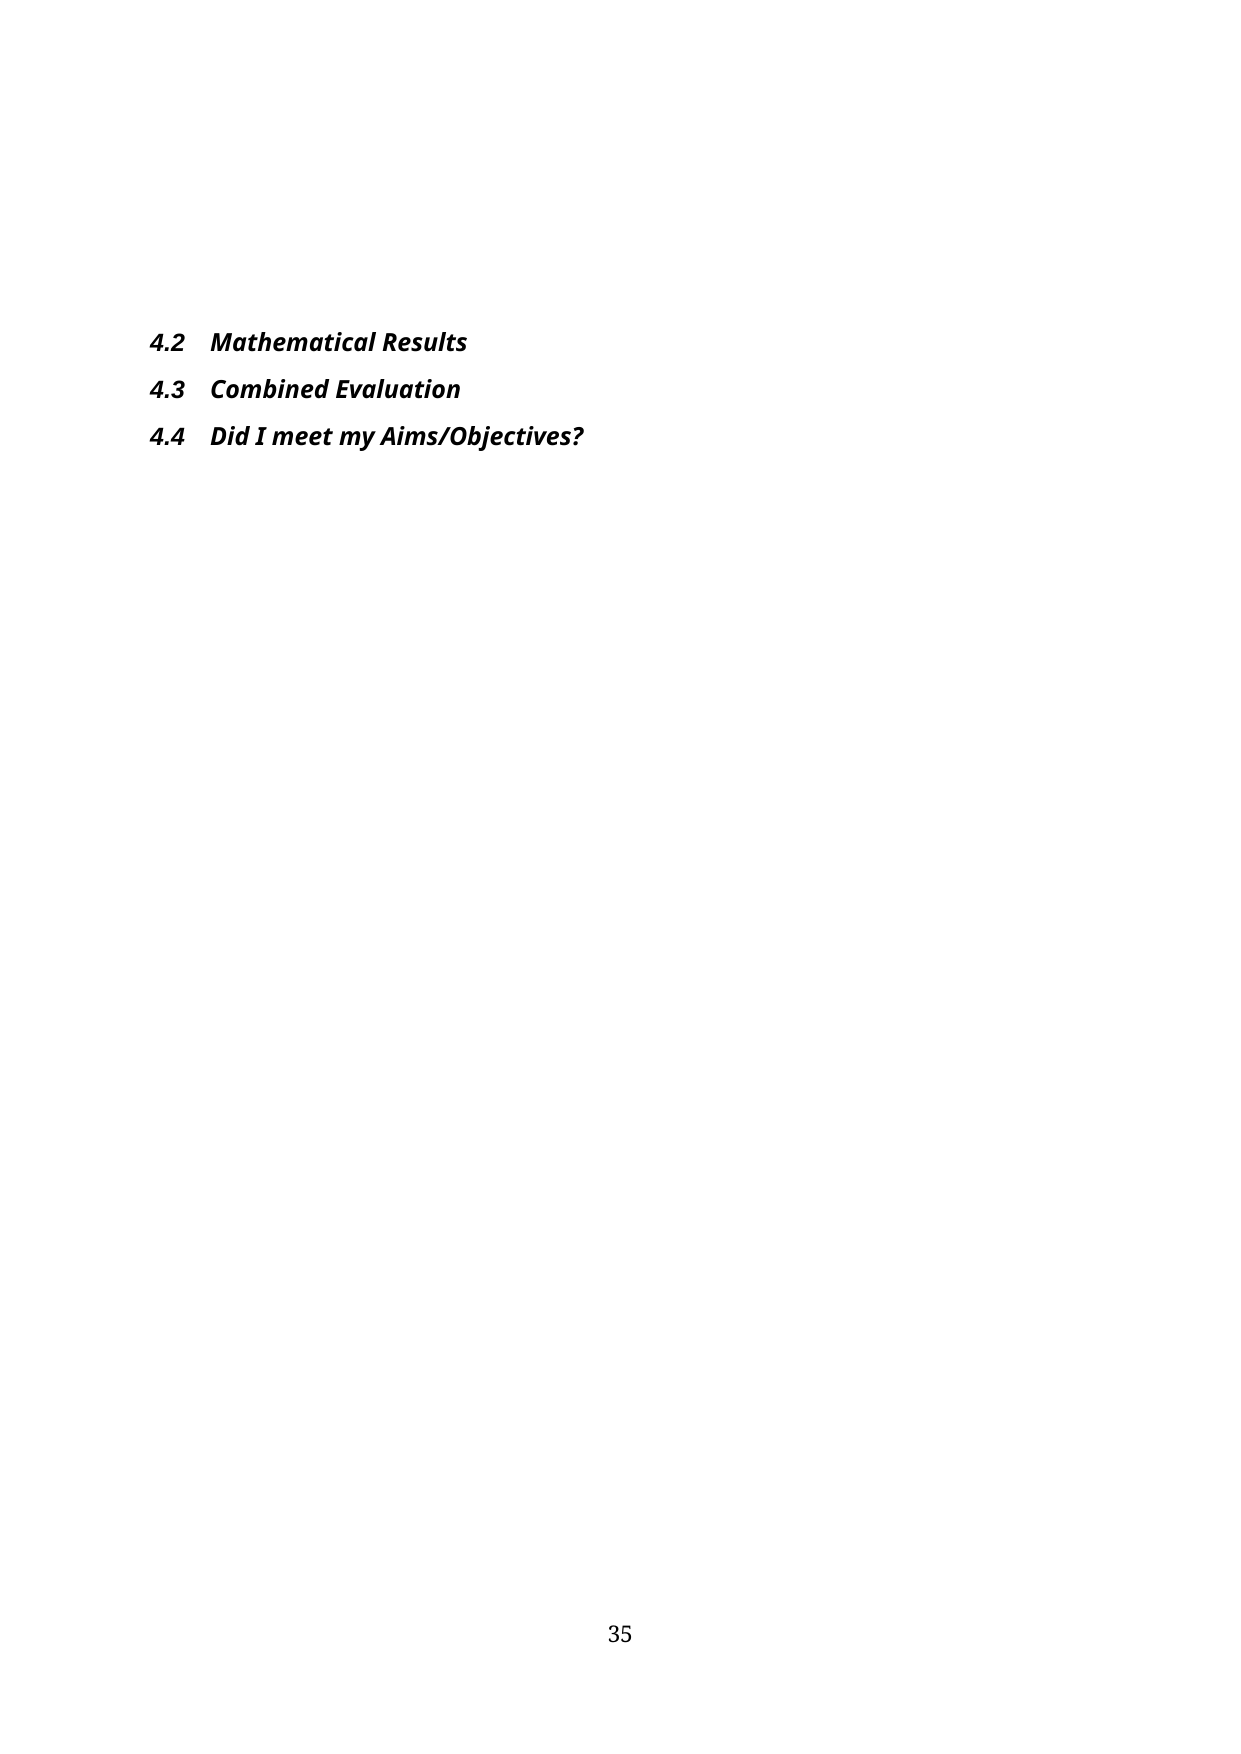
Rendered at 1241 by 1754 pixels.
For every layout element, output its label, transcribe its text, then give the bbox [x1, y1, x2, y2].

subtitle Combined Evaluation [150, 372, 1090, 406]
subtitle Did I meet my Aims/Objectives? [150, 418, 1090, 452]
subtitle Mathematical Results [150, 325, 1090, 359]
